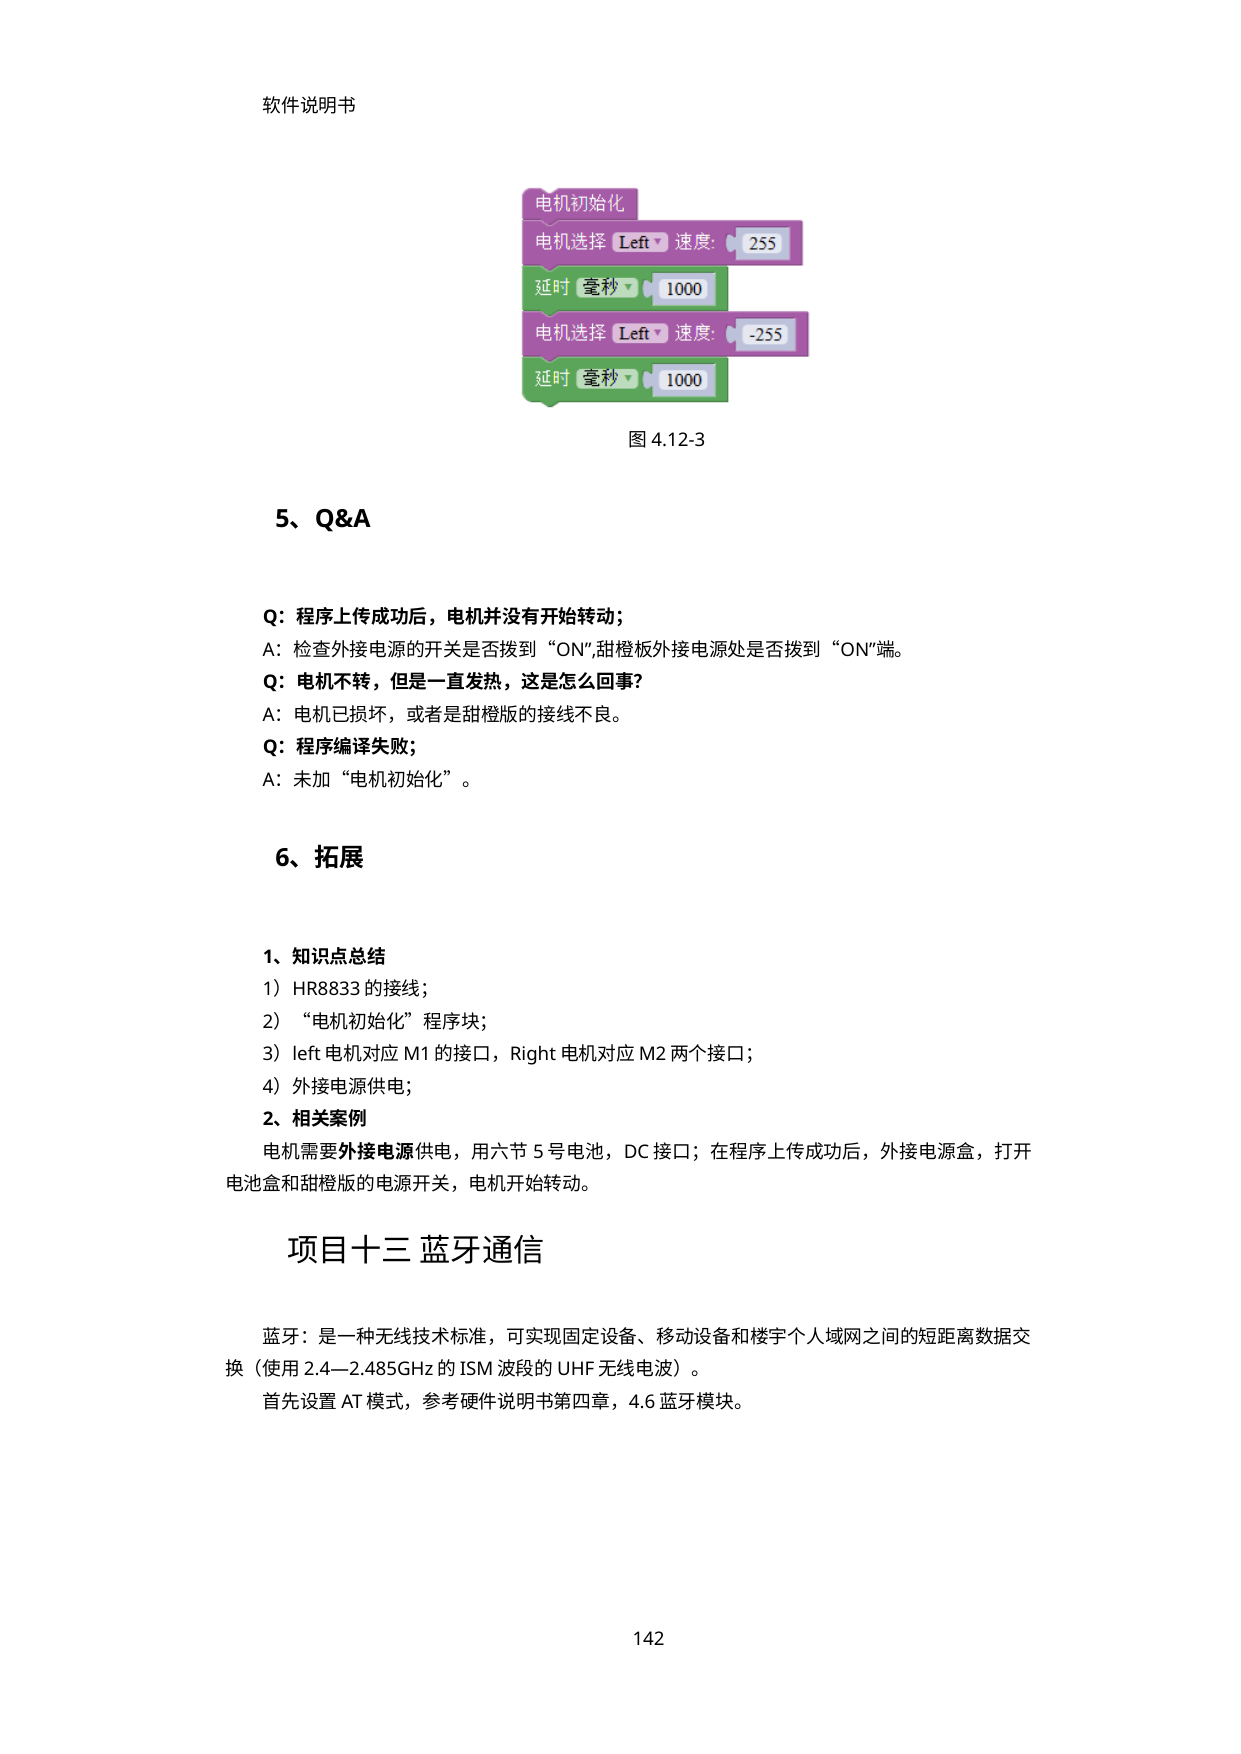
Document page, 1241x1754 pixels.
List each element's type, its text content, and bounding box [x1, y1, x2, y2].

text 3）left电机对应M1的接口，Right电机对应M2两个接口； [225, 1036, 1034, 1069]
text 首先设置AT模式，参考硬件说明书第四章，4.6蓝牙模块。 [225, 1384, 1034, 1416]
text 蓝牙：是一种无线技术标准，可实现固定设备、移动设备和楼宇个人域网之间的短距离数据交换（使用2.4—2.485GHz的ISM波段的UHF无线电波）。 [225, 1319, 1034, 1384]
text Q：程序编译失败； [225, 729, 1034, 762]
text 2）“电机初始化”程序块； [225, 1004, 1034, 1036]
subtitle 项目十三 蓝牙通信 [225, 1215, 1034, 1280]
picture [495, 162, 839, 422]
text Q：程序上传成功后，电机并没有开始转动； [225, 599, 1034, 632]
subtitle 5、Q&A [225, 484, 1034, 549]
text 4）外接电源供电； [225, 1069, 1034, 1101]
text 电机需要外接电源供电，用六节5号电池，DC接口；在程序上传成功后，外接电源盒，打开电池盒和甜橙版的电源开关，电机开始转动。 [225, 1134, 1034, 1199]
text Q：电机不转，但是一直发热，这是怎么回事？ [225, 664, 1034, 697]
text A：未加“电机初始化”。 [225, 762, 1034, 794]
text 1）HR8833的接线； [225, 971, 1034, 1004]
text A：检查外接电源的开关是否拨到“ON”,甜橙板外接电源处是否拨到“ON”端。 [225, 632, 1034, 664]
text A：电机已损坏，或者是甜橙版的接线不良。 [225, 697, 1034, 729]
text 图4.12-3 [262, 422, 1034, 454]
text 2、相关案例 [225, 1101, 1034, 1134]
subtitle 6、拓展 [225, 823, 1034, 888]
text 1、知识点总结 [225, 939, 1034, 971]
